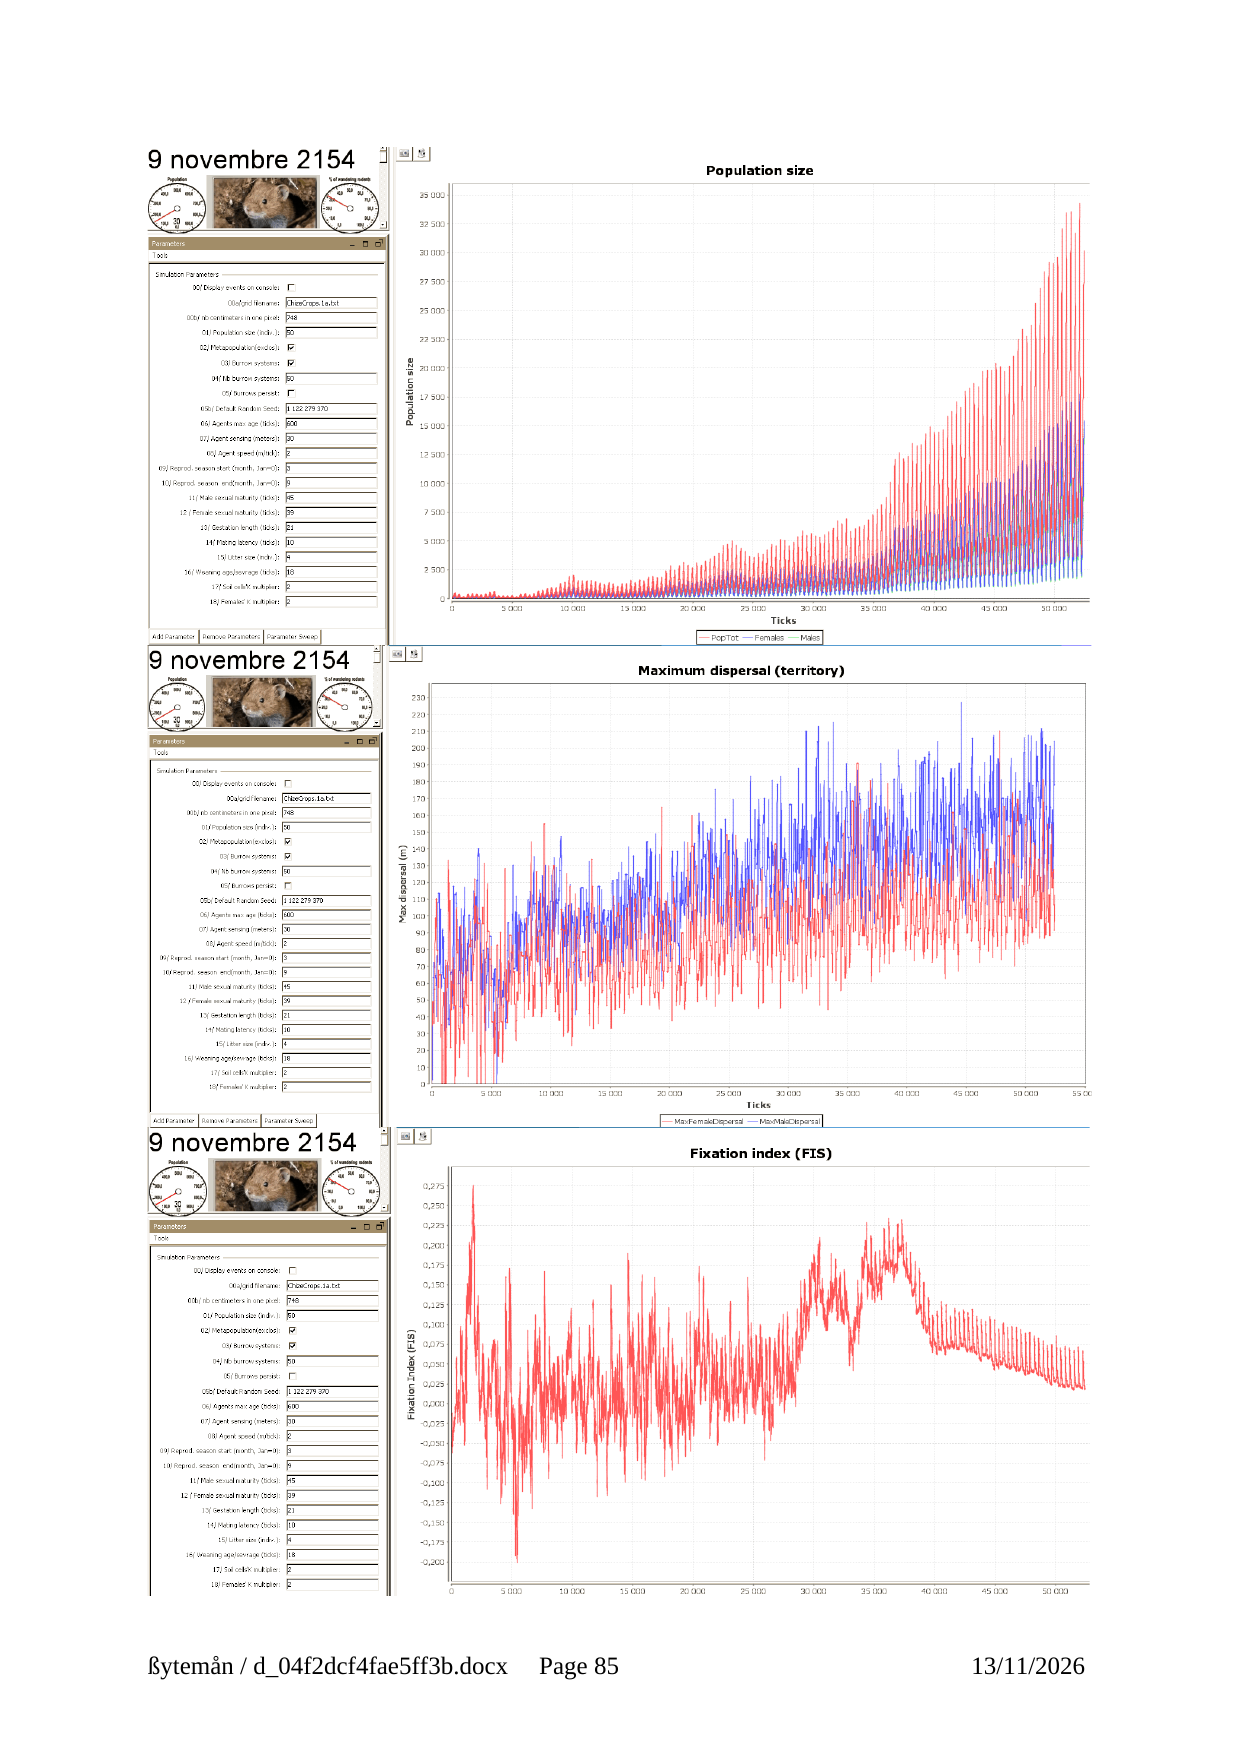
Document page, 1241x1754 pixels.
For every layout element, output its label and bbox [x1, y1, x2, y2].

picture [147, 147, 1092, 1596]
